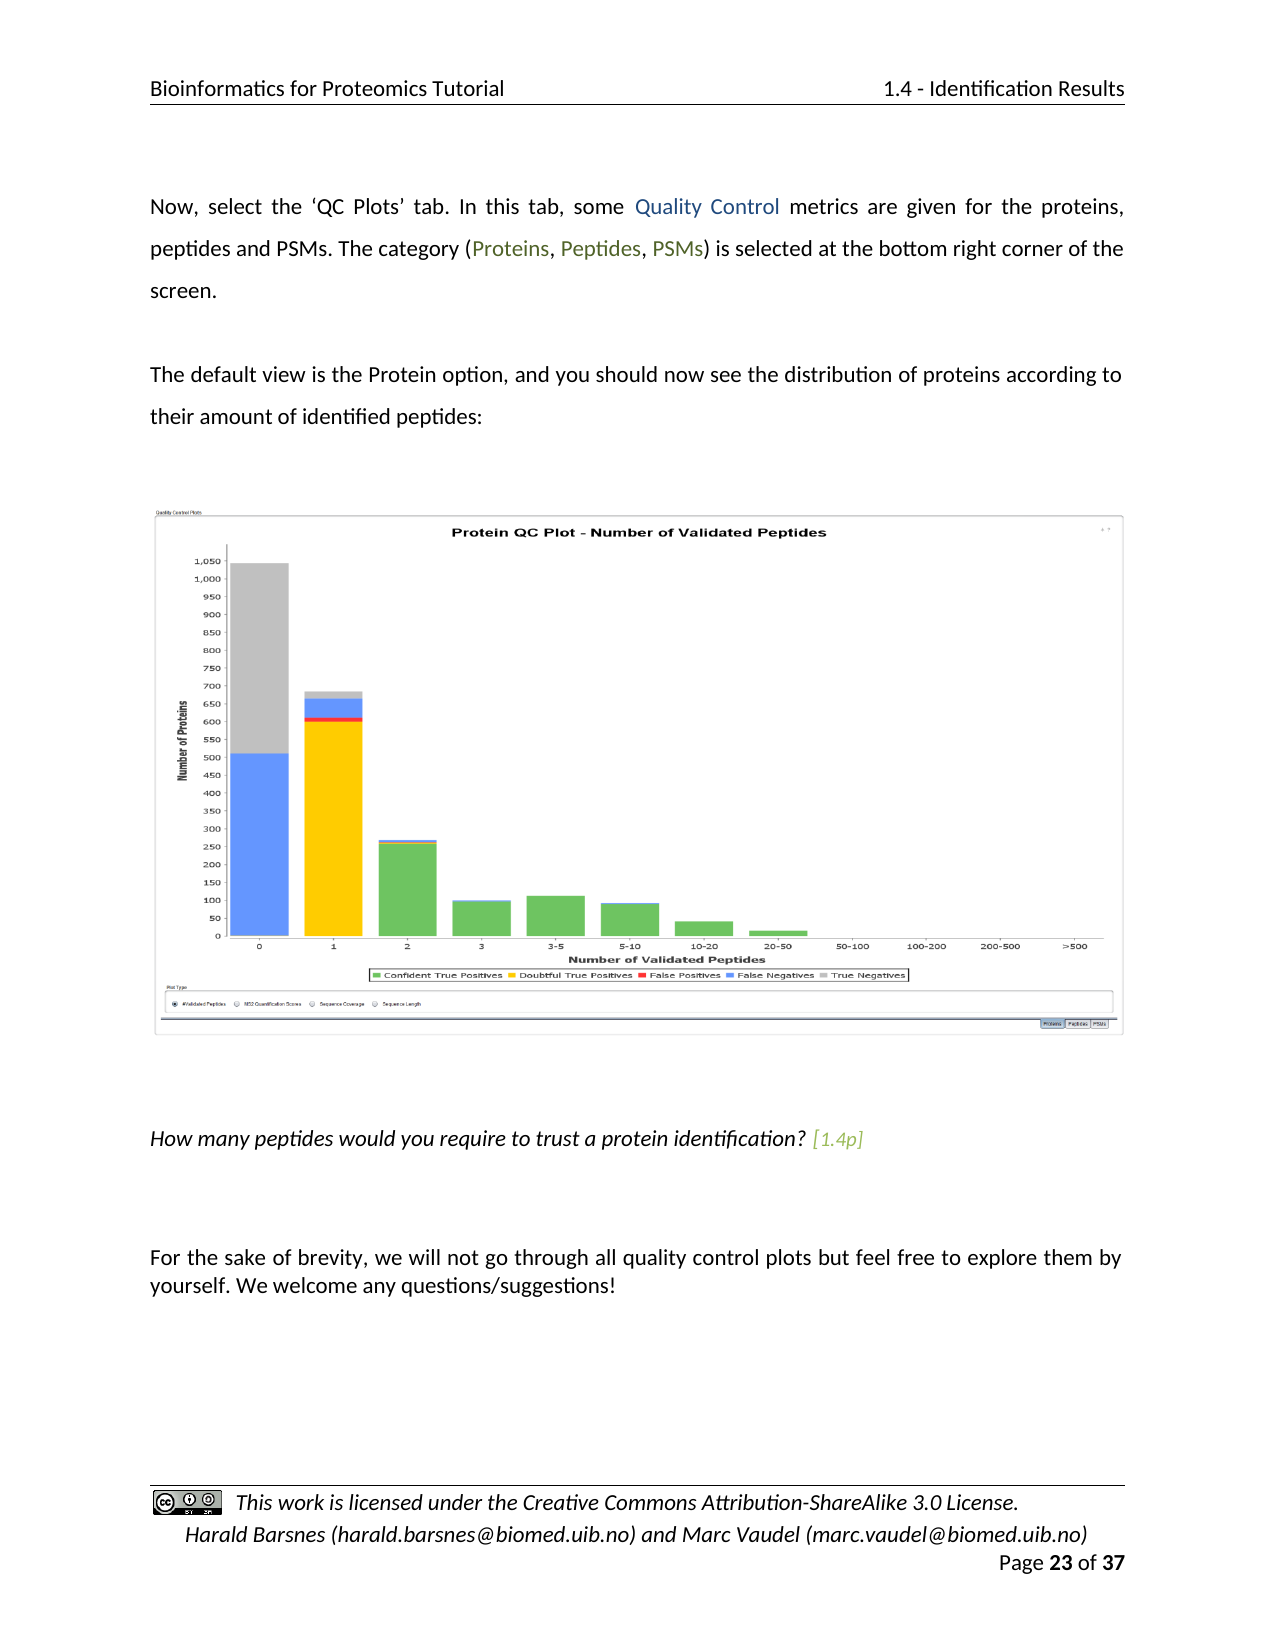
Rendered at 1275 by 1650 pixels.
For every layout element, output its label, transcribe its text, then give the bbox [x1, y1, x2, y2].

picture [153, 1490, 222, 1515]
text For the sake of brevity, we will not go through all quality control plots but feel free to explore them by yourself. We welcome any questions/suggestions! [150, 1243, 1125, 1299]
text Now, select the ‘QC Plots’ tab. In this tab, some Quality Control metrics are given for the proteins, peptides and PSMs. The category (Proteins, Peptides, PSMs) is selected at the bottom right corner of the screen. [150, 192, 1125, 304]
text The default view is the Protein option, and you should now see the distribution of proteins according to their amount of identified peptides: [150, 360, 1125, 430]
text How many peptides would you require to trust a protein identification? [1.4p] [150, 1124, 1125, 1152]
picture [150, 508, 1125, 1038]
